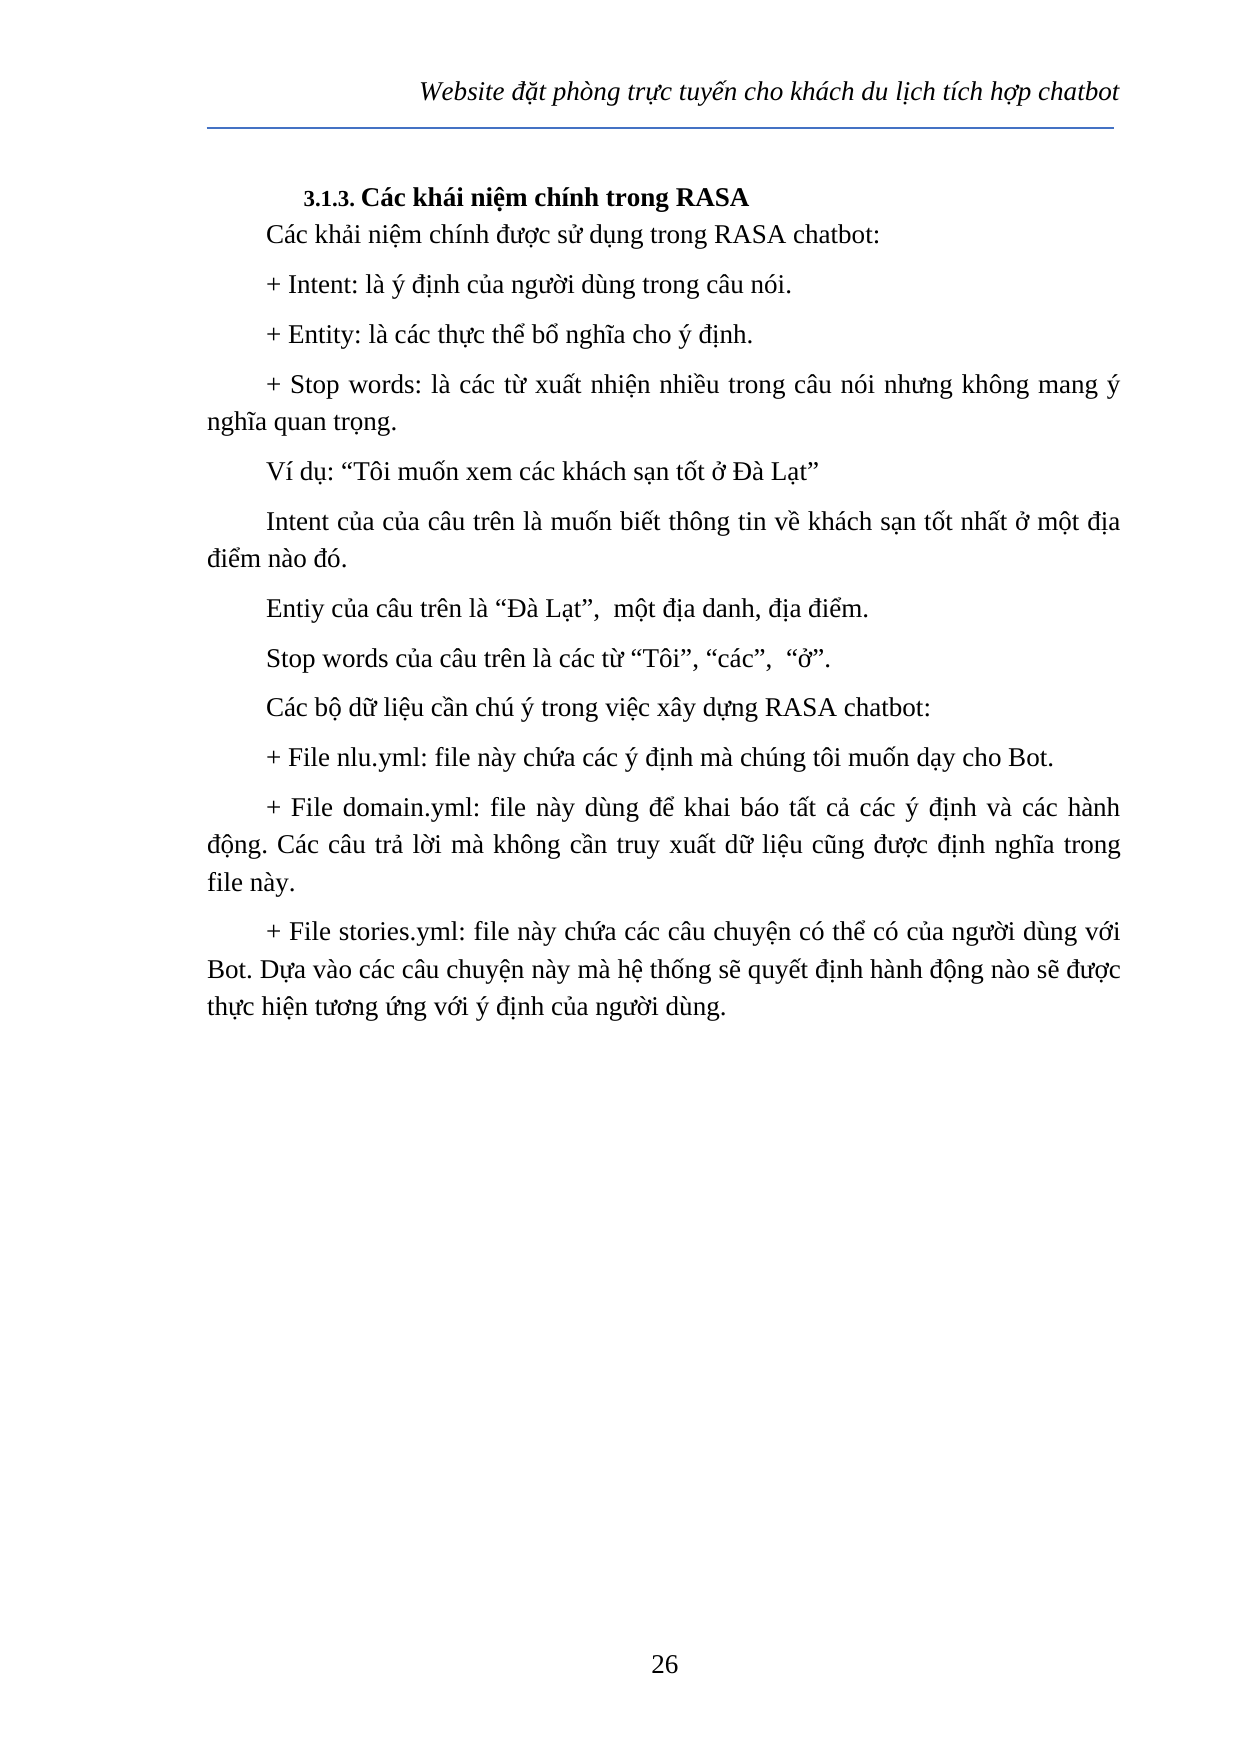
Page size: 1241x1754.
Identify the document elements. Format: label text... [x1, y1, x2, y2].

text + File stories.yml: file này chứa các câu chuyện có thể có của người dùng với Bot. Dựa vào các câu chuyện này mà hệ thống sẽ quyết định hành động nào sẽ được thực hiện tương ứng với ý định của người dùng. [207, 916, 1122, 1021]
text Stop words của câu trên là các từ “Tôi”, “các”, “ở”. [207, 642, 1122, 673]
text Ví dụ: “Tôi muốn xem các khách sạn tốt ở Đà Lạt” [207, 455, 1122, 486]
text Entiy của câu trên là “Đà Lạt”, một địa danh, địa điểm. [207, 592, 1122, 623]
text Các khải niệm chính được sử dụng trong RASA chatbot: [207, 219, 1122, 250]
text Các bộ dữ liệu cần chú ý trong việc xây dựng RASA chatbot: [207, 692, 1122, 723]
text + Entity: là các thực thể bổ nghĩa cho ý định. [207, 318, 1122, 349]
subtitle Các khái niệm chính trong RASA [244, 181, 1122, 212]
text + Stop words: là các từ xuất nhiện nhiều trong câu nói nhưng không mang ý nghĩa quan trọng. [207, 368, 1122, 436]
text Intent của của câu trên là muốn biết thông tin về khách sạn tốt nhất ở một địa điểm nào đó. [207, 505, 1122, 573]
text + Intent: là ý định của người dùng trong câu nói. [207, 268, 1122, 299]
text + File nlu.yml: file này chứa các ý định mà chúng tôi muốn dạy cho Bot. [207, 741, 1122, 772]
text + File domain.yml: file này dùng để khai báo tất cả các ý định và các hành động. Các câu trả lời mà không cần truy xuất dữ liệu cũng được định nghĩa trong file này. [207, 791, 1122, 897]
